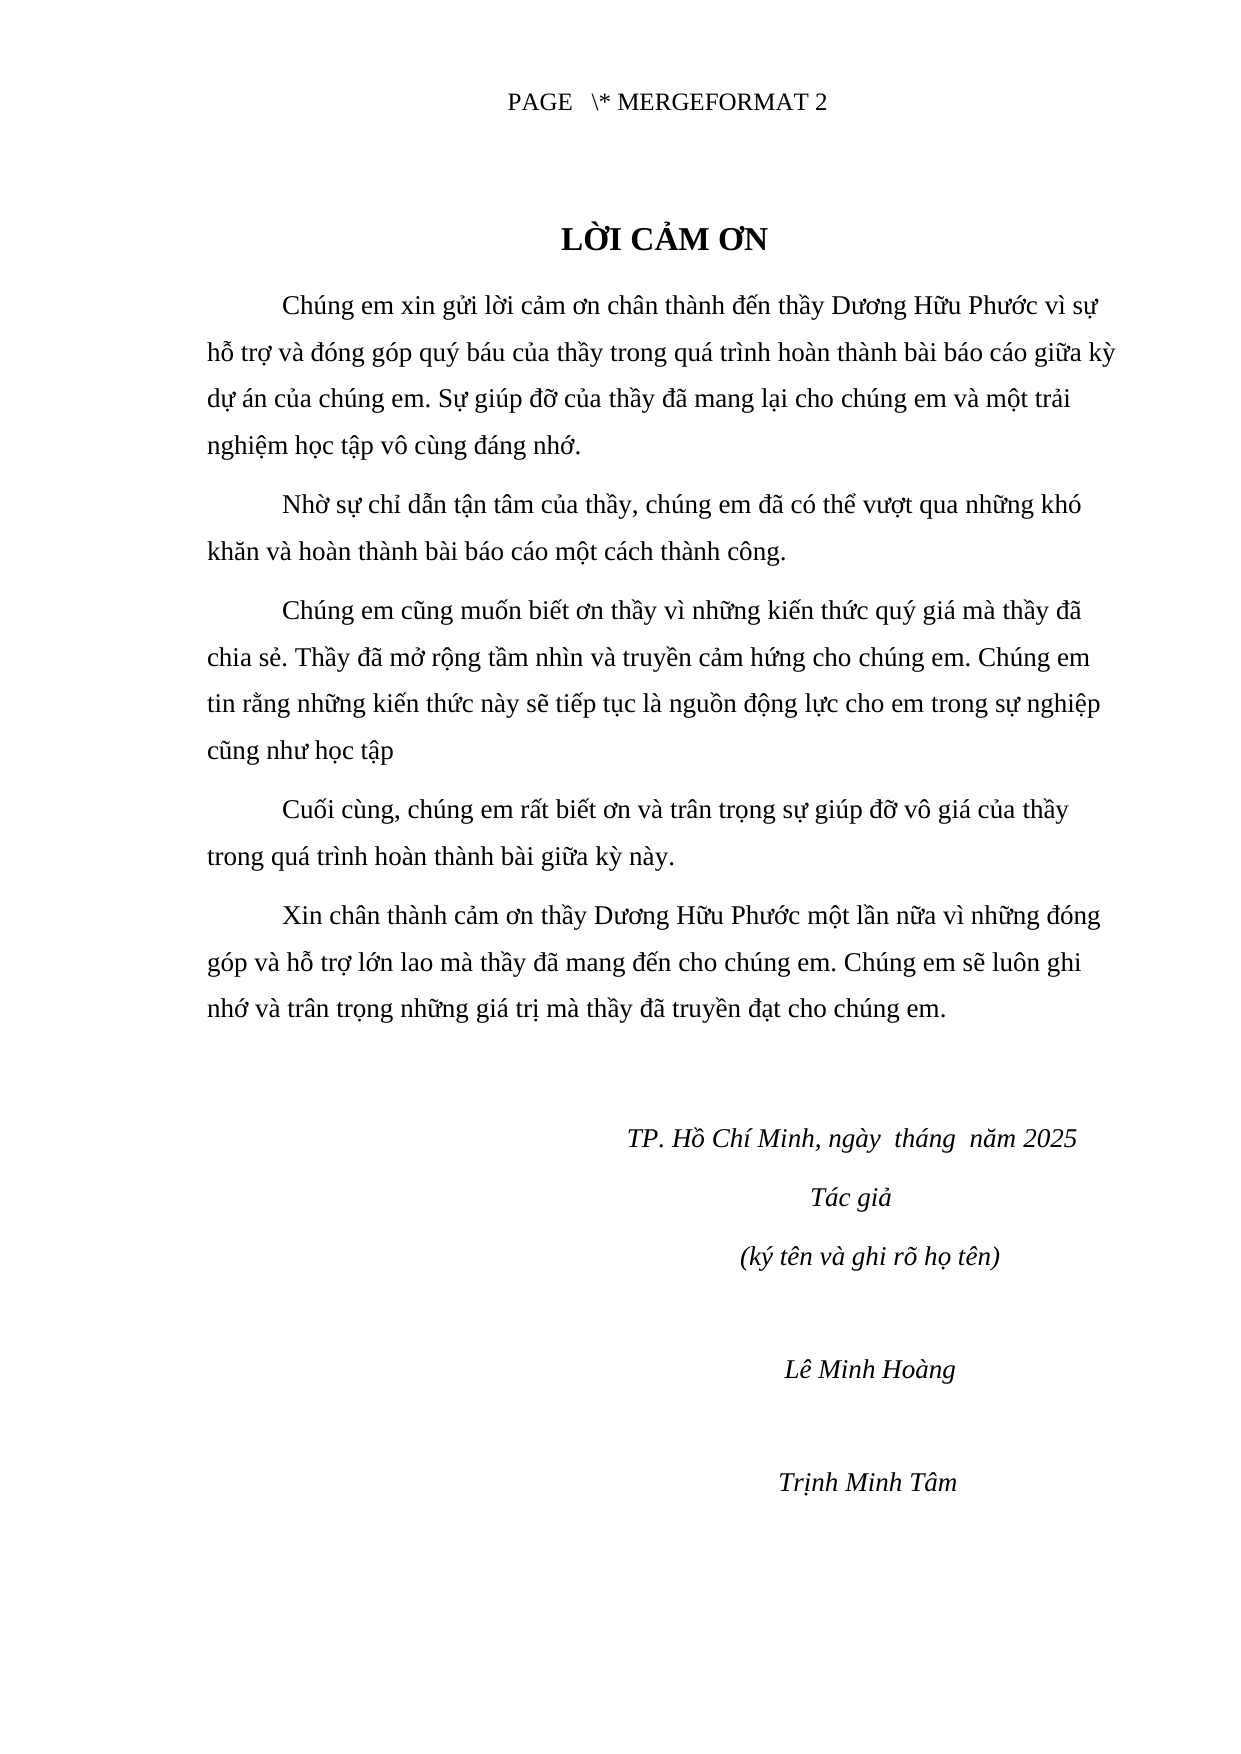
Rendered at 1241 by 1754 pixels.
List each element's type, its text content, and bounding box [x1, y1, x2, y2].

text Lê Minh Hoàng [207, 1353, 1122, 1384]
text Chúng em cũng muốn biết ơn thầy vì những kiến thức quý giá mà thầy đã chia sẻ. Thầy đã mở rộng tầm nhìn và truyền cảm hứng cho chúng em. Chúng em tin rằng những kiến thức này sẽ tiếp tục là nguồn động lực cho em trong sự nghiệp cũng như học tập [207, 594, 1122, 765]
text (ký tên và ghi rõ họ tên) [207, 1240, 1122, 1271]
text Xin chân thành cảm ơn thầy Dương Hữu Phước một lần nữa vì những đóng góp và hỗ trợ lớn lao mà thầy đã mang đến cho chúng em. Chúng em sẽ luôn ghi nhớ và trân trọng những giá trị mà thầy đã truyền đạt cho chúng em. [207, 899, 1122, 1024]
text Nhờ sự chỉ dẫn tận tâm của thầy, chúng em đã có thể vượt qua những khó khăn và hoàn thành bài báo cáo một cách thành công. [207, 488, 1122, 566]
text Chúng em xin gửi lời cảm ơn chân thành đến thầy Dương Hữu Phước vì sự hỗ trợ và đóng góp quý báu của thầy trong quá trình hoàn thành bài báo cáo giữa kỳ dự án của chúng em. Sự giúp đỡ của thầy đã mang lại cho chúng em và một trải nghiệm học tập vô cùng đáng nhớ. [207, 289, 1122, 460]
text Tác giả [582, 1181, 1122, 1212]
text TP. Hồ Chí Minh, ngày tháng năm 2025 [582, 1122, 1122, 1153]
text LỜI CẢM ƠN [207, 219, 1122, 258]
text Cuối cùng, chúng em rất biết ơn và trân trọng sự giúp đỡ vô giá của thầy trong quá trình hoàn thành bài giữa kỳ này. [207, 793, 1122, 871]
text Trịnh Minh Tâm [541, 1466, 1122, 1497]
